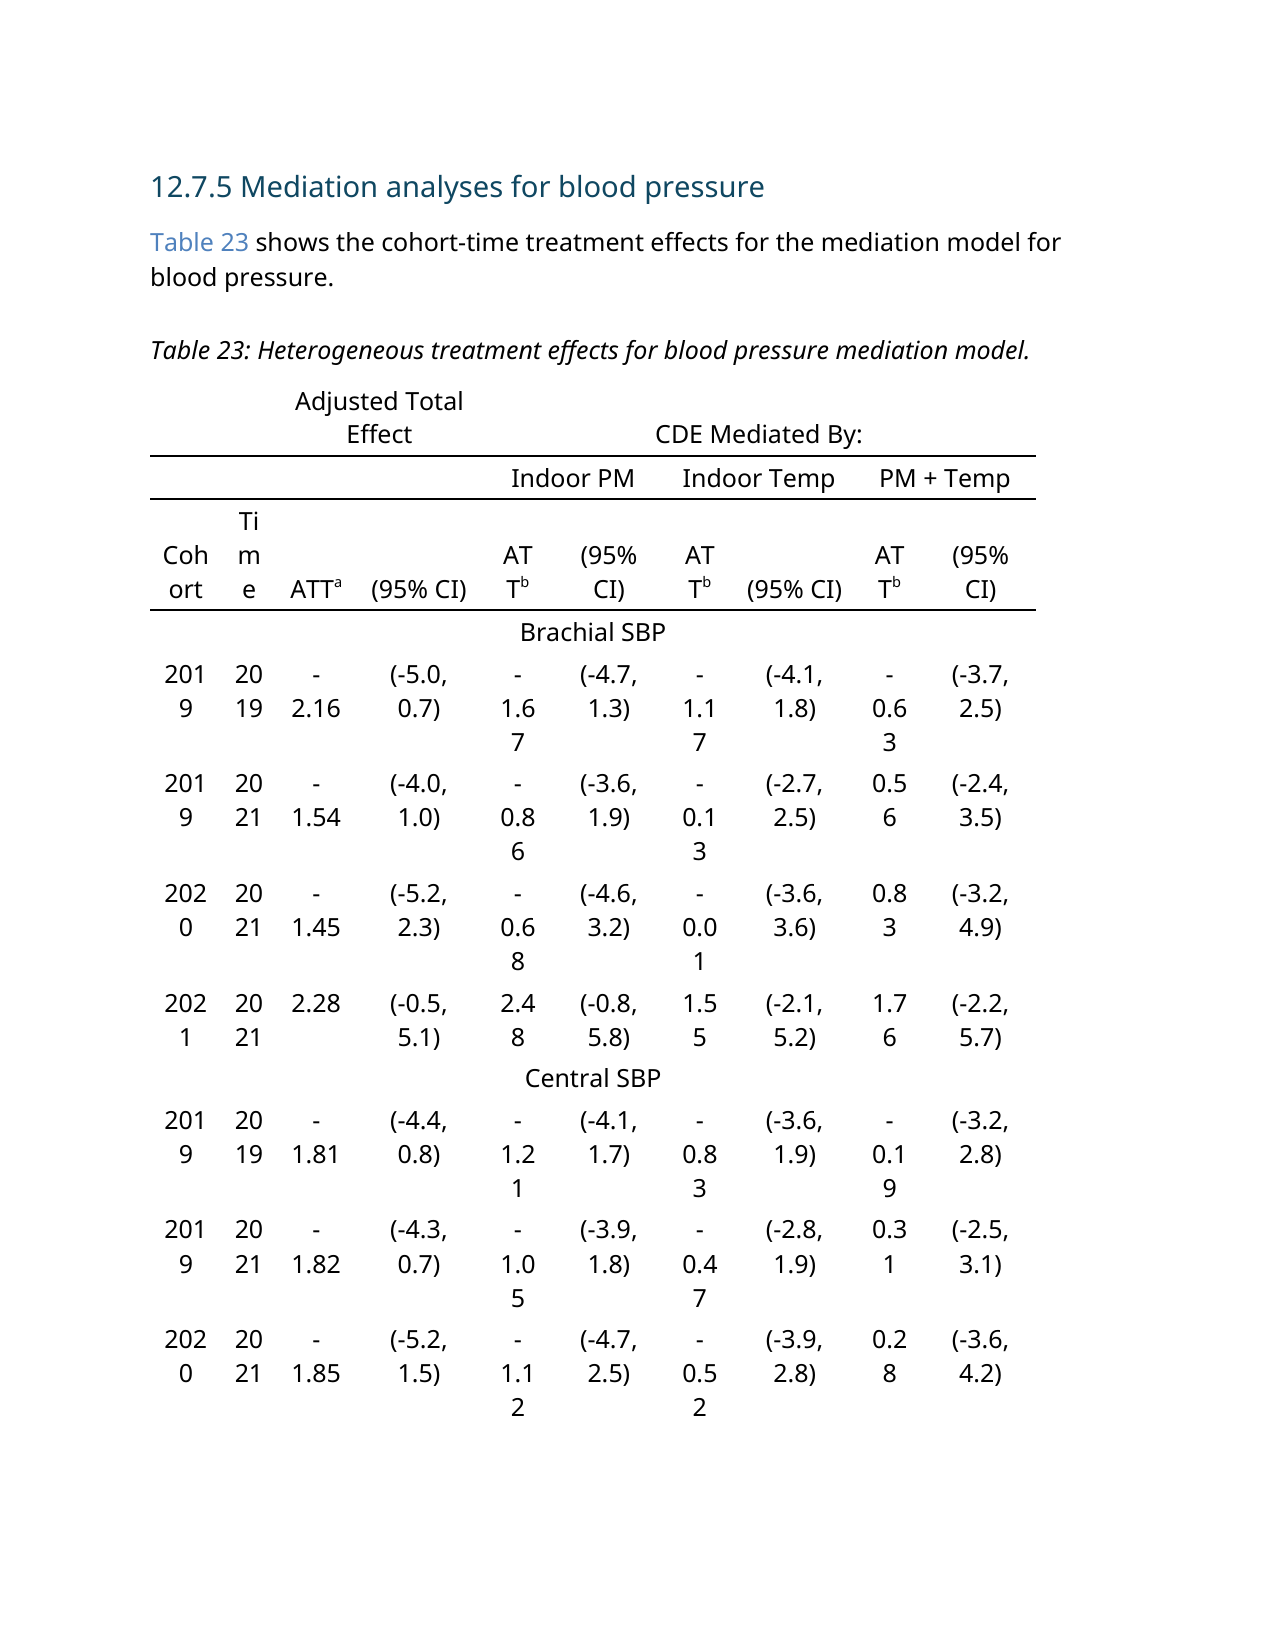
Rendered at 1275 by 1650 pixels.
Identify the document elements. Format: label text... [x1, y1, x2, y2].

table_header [139, 312, 1114, 1428]
subtitle 12.7.5 Mediation analyses for blood pressure [150, 167, 1125, 206]
text Table 23 shows the cohort-time treatment effects for the mediation model for blood pressure. [150, 225, 1125, 293]
